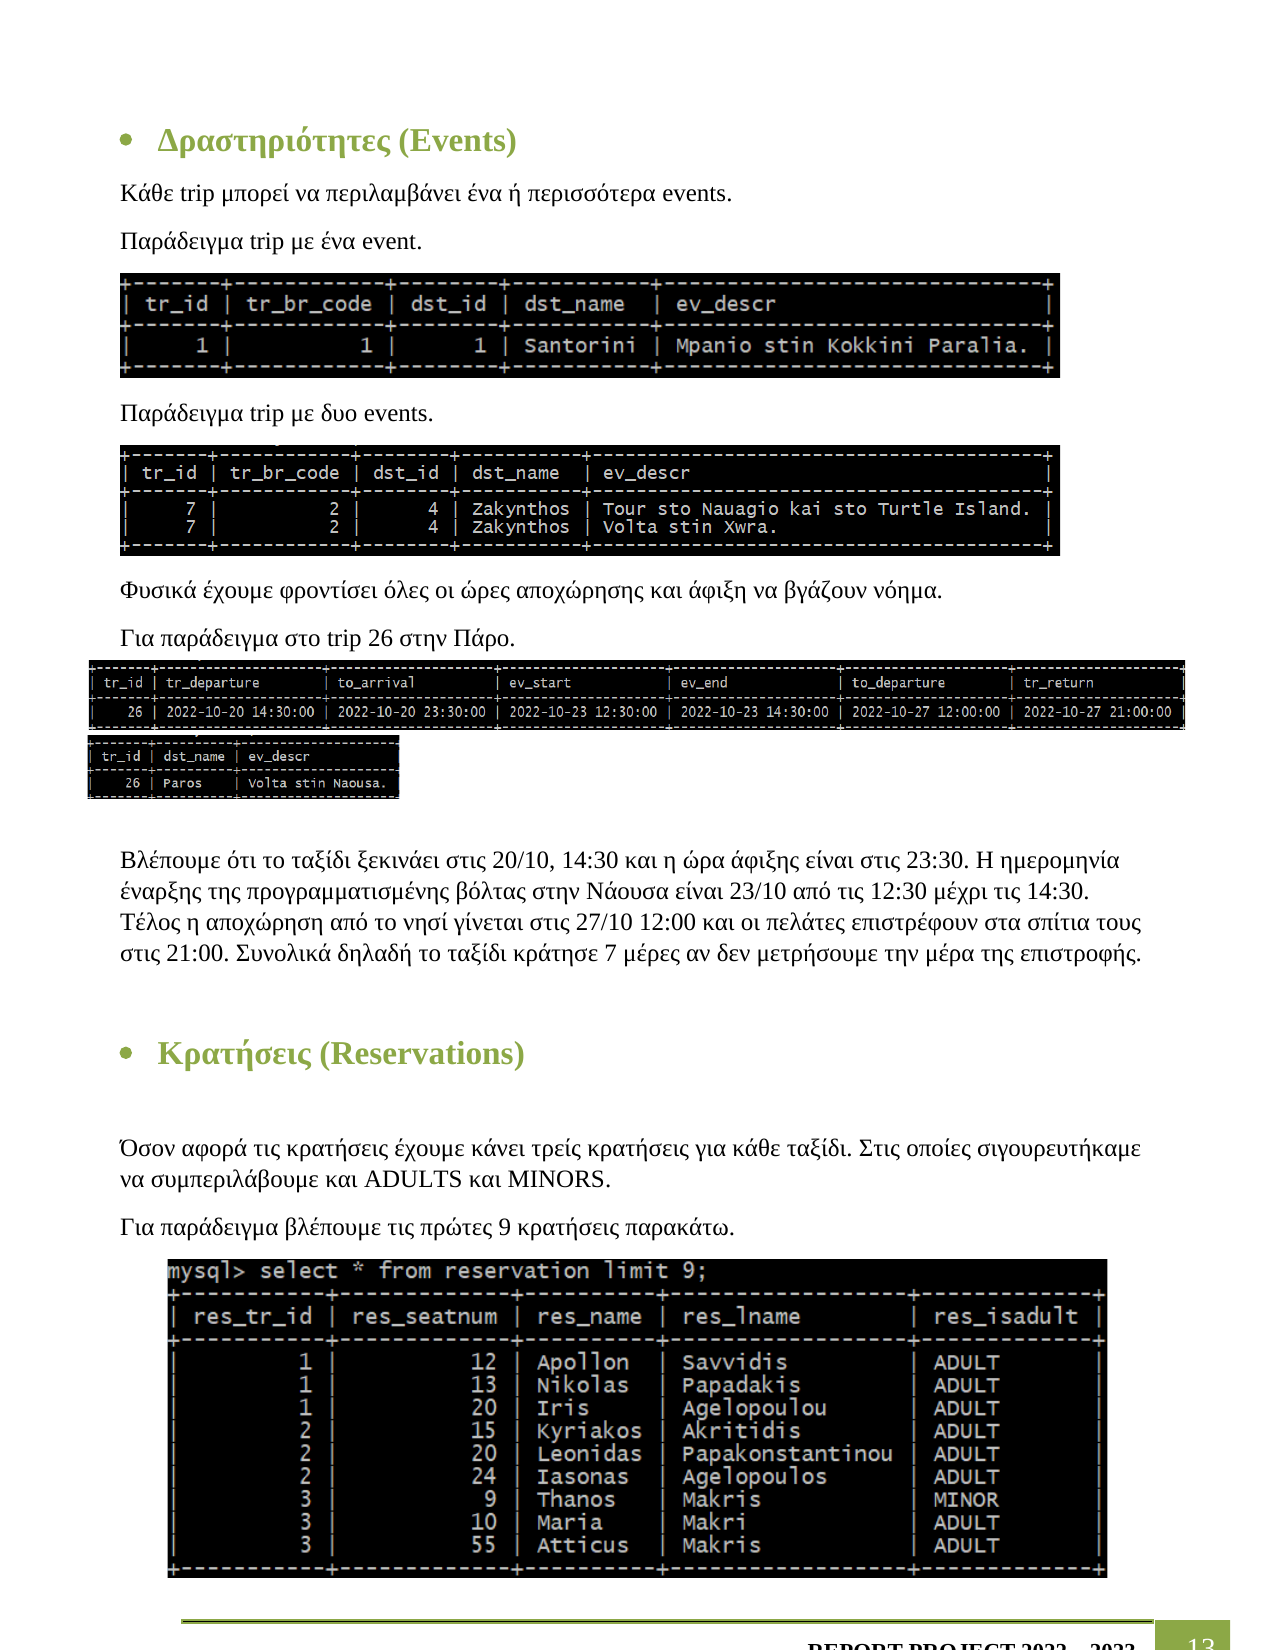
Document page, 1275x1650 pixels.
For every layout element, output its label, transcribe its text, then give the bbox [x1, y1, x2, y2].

list Κρατήσεις (Reservations) [120, 1033, 1155, 1072]
picture [88, 660, 1185, 730]
text Βλέπουμε ότι το ταξίδι ξεκινάει στις 20/10, 14:30 και η ώρα άφιξης είναι στις 23:30. Η ημερομηνία έναρξης της προγραμματισμένης βόλτας στην Νάουσα είναι 23/10 από τις 12:30 μέχρι τις 14:30. Τέλος η αποχώρηση από το νησί γίνεται στις 27/10 12:00 και οι πελάτες επιστρέφουν στα σπίτια τους στις 21:00. Συνολικά δηλαδή το ταξίδι κράτησε 7 μέρες αν δεν μετρήσουμε την μέρα της επιστροφής. [120, 845, 1155, 967]
text Για παράδειγμα στο trip 26 στην Πάρο. [120, 623, 1155, 652]
text Όσον αφορά τις κρατήσεις έχουμε κάνει τρείς κρατήσεις για κάθε ταξίδι. Στις οποίες σιγουρευτήκαμε να συμπεριλάβουμε και ADULTS και MINORS. [120, 1133, 1155, 1193]
text Κάθε trip μπορεί να περιλαμβάνει ένα ή περισσότερα events. [120, 178, 1155, 207]
text Παράδειγμα trip με δυο events. [120, 398, 1155, 427]
picture [86, 735, 399, 798]
text Φυσικά έχουμε φροντίσει όλες οι ώρες αποχώρησης και άφιξη να βγάζουν νόημα. [120, 575, 1155, 604]
list Δραστηριότητες (Events) [120, 120, 1155, 158]
picture [120, 273, 1061, 378]
picture [167, 1259, 1108, 1578]
text Για παράδειγμα βλέπουμε τις πρώτες 9 κρατήσεις παρακάτω. [120, 1212, 1155, 1240]
text Παράδειγμα trip με ένα event. [120, 226, 1155, 254]
picture [120, 445, 1061, 556]
